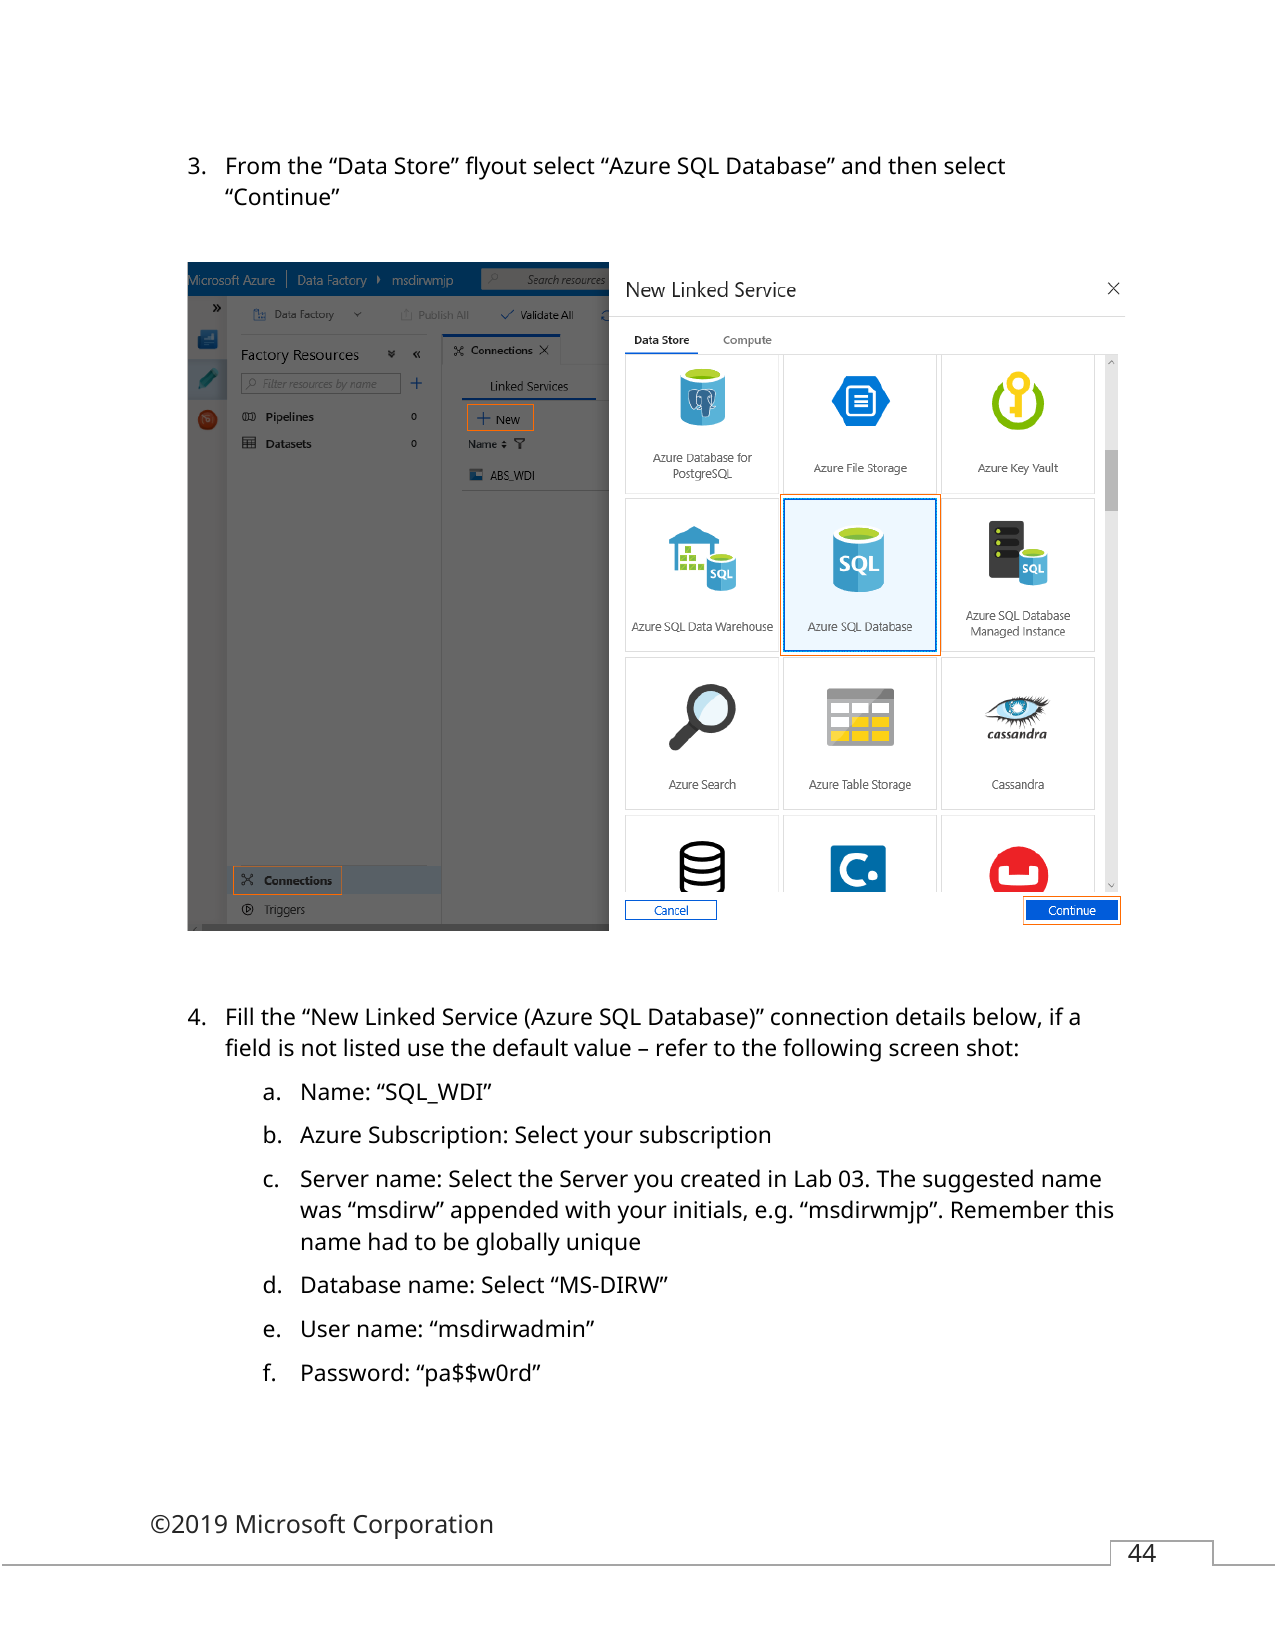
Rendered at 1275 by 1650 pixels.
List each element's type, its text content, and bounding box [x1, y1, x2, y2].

picture [187, 262, 1126, 931]
list Fill the “New Linked Service (Azure SQL Database)” connection details below, if a field is not listed use the default value – refer to the following screen shot: [187, 1001, 1125, 1063]
list Server name: Select the Server you created in Lab 03. The suggested name was “msdirw” appended with your initials, e.g. “msdirwmjp”. Remember this name had to be globally unique [262, 1163, 1125, 1257]
list Password: “pa$$w0rd” [262, 1357, 1125, 1388]
list From the “Data Store” flyout select “Azure SQL Database” and then select “Continue” [187, 150, 1125, 212]
list Database name: Select “MS-DIRW” [262, 1269, 1125, 1301]
list User name: “msdirwadmin” [262, 1313, 1125, 1344]
list Azure Subscription: Select your subscription [262, 1119, 1125, 1151]
list Name: “SQL_WDI” [262, 1076, 1125, 1107]
